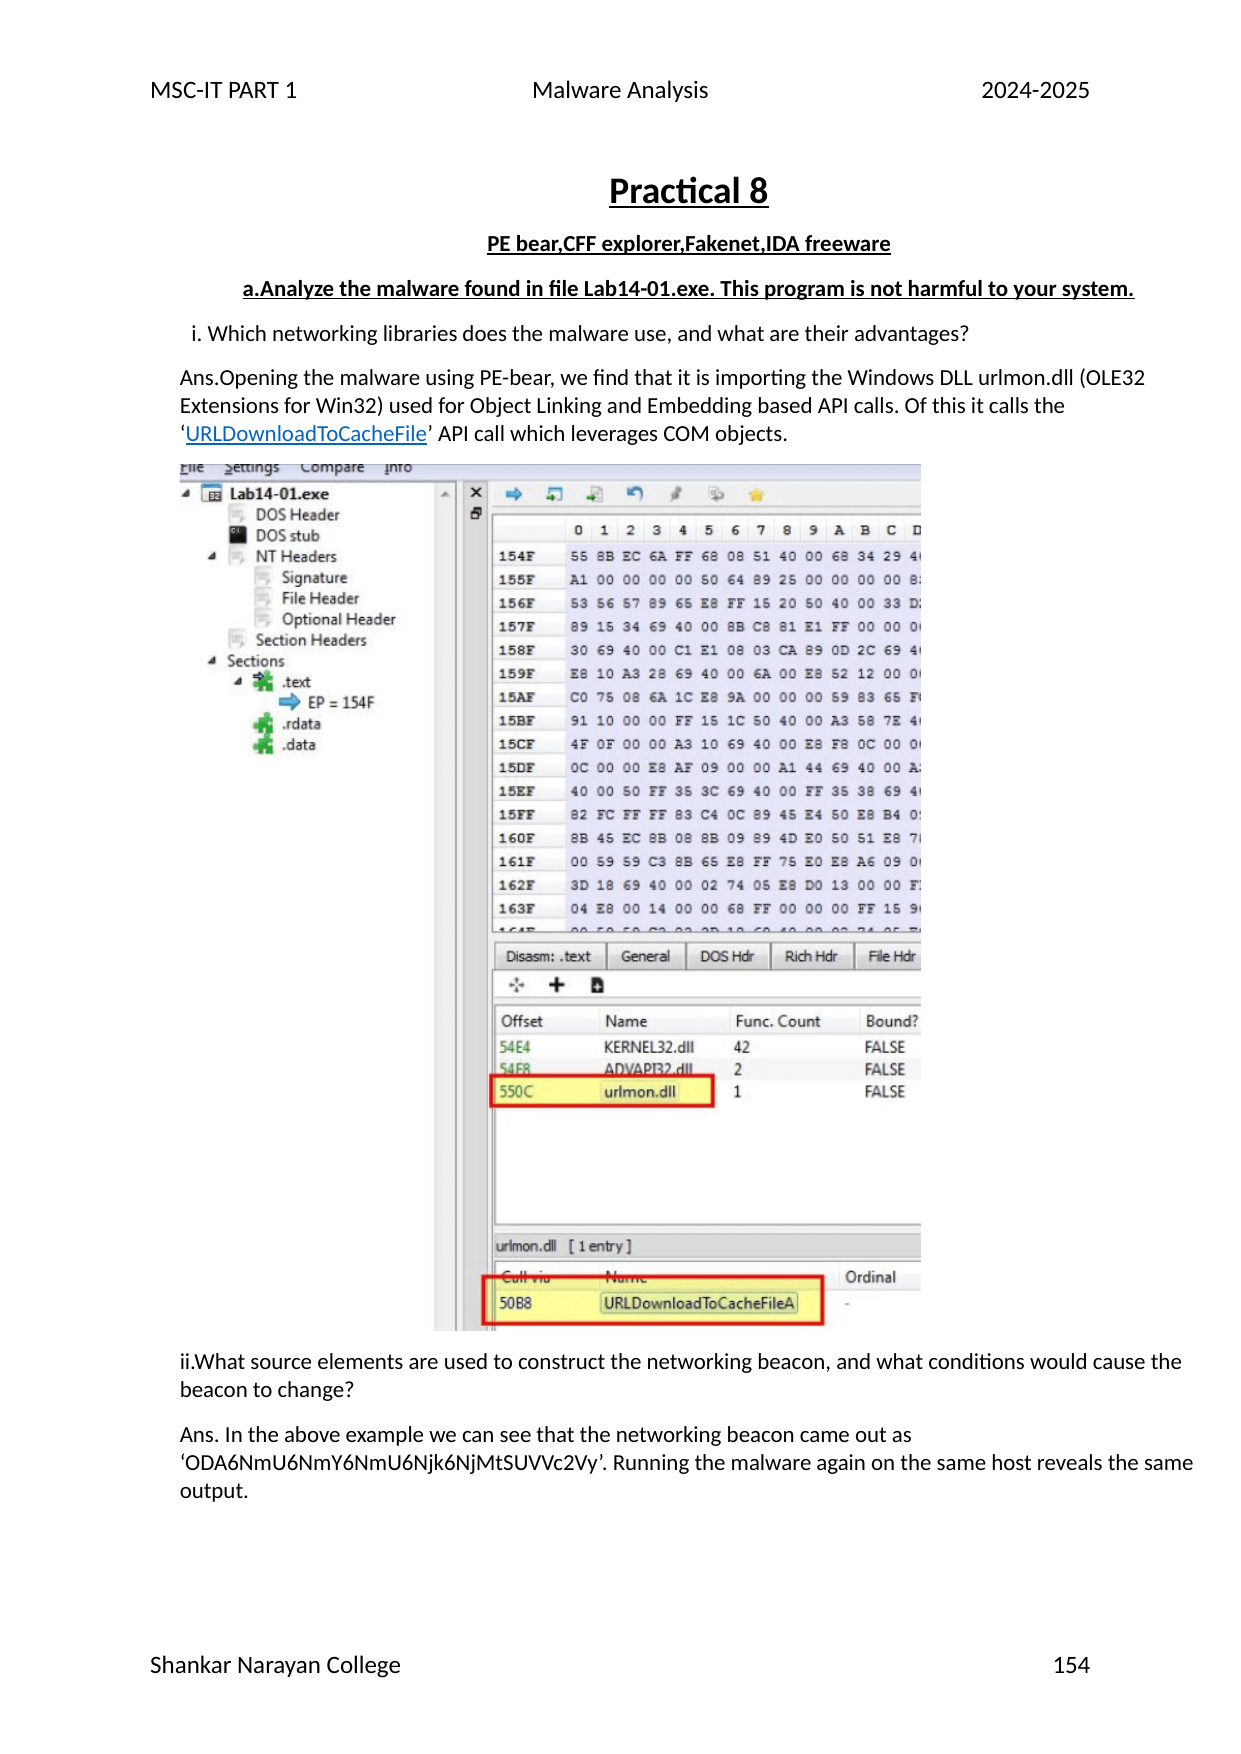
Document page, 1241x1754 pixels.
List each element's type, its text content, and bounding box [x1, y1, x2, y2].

text Ans. In the above example we can see that the networking beacon came out as ‘ODA6NmU6NmY6NmU6Njk6NjMtSUVVc2Vy’. Running the malware again on the same host reveals the same output. [179, 1420, 1198, 1504]
picture [179, 464, 921, 1331]
text PE bear,CFF explorer,Fakenet,IDA freeware [179, 229, 1198, 257]
text i. Which networking libraries does the malware use, and what are their advantages? [179, 319, 1198, 347]
text Ans.Opening the malware using PE-bear, we find that it is importing the Windows DLL urlmon.dll (OLE32 Extensions for Win32) used for Object Linking and Embedding based API calls. Of this it calls the ‘URLDownloadToCacheFile’ API call which leverages COM objects. [179, 363, 1198, 447]
list ii.What source elements are used to construct the networking beacon, and what conditions would cause the beacon to change? [179, 1347, 1198, 1403]
text a.Analyze the malware found in file Lab14-01.exe. This program is not harmful to your system. [179, 274, 1198, 302]
text Practical 8 [179, 167, 1198, 213]
